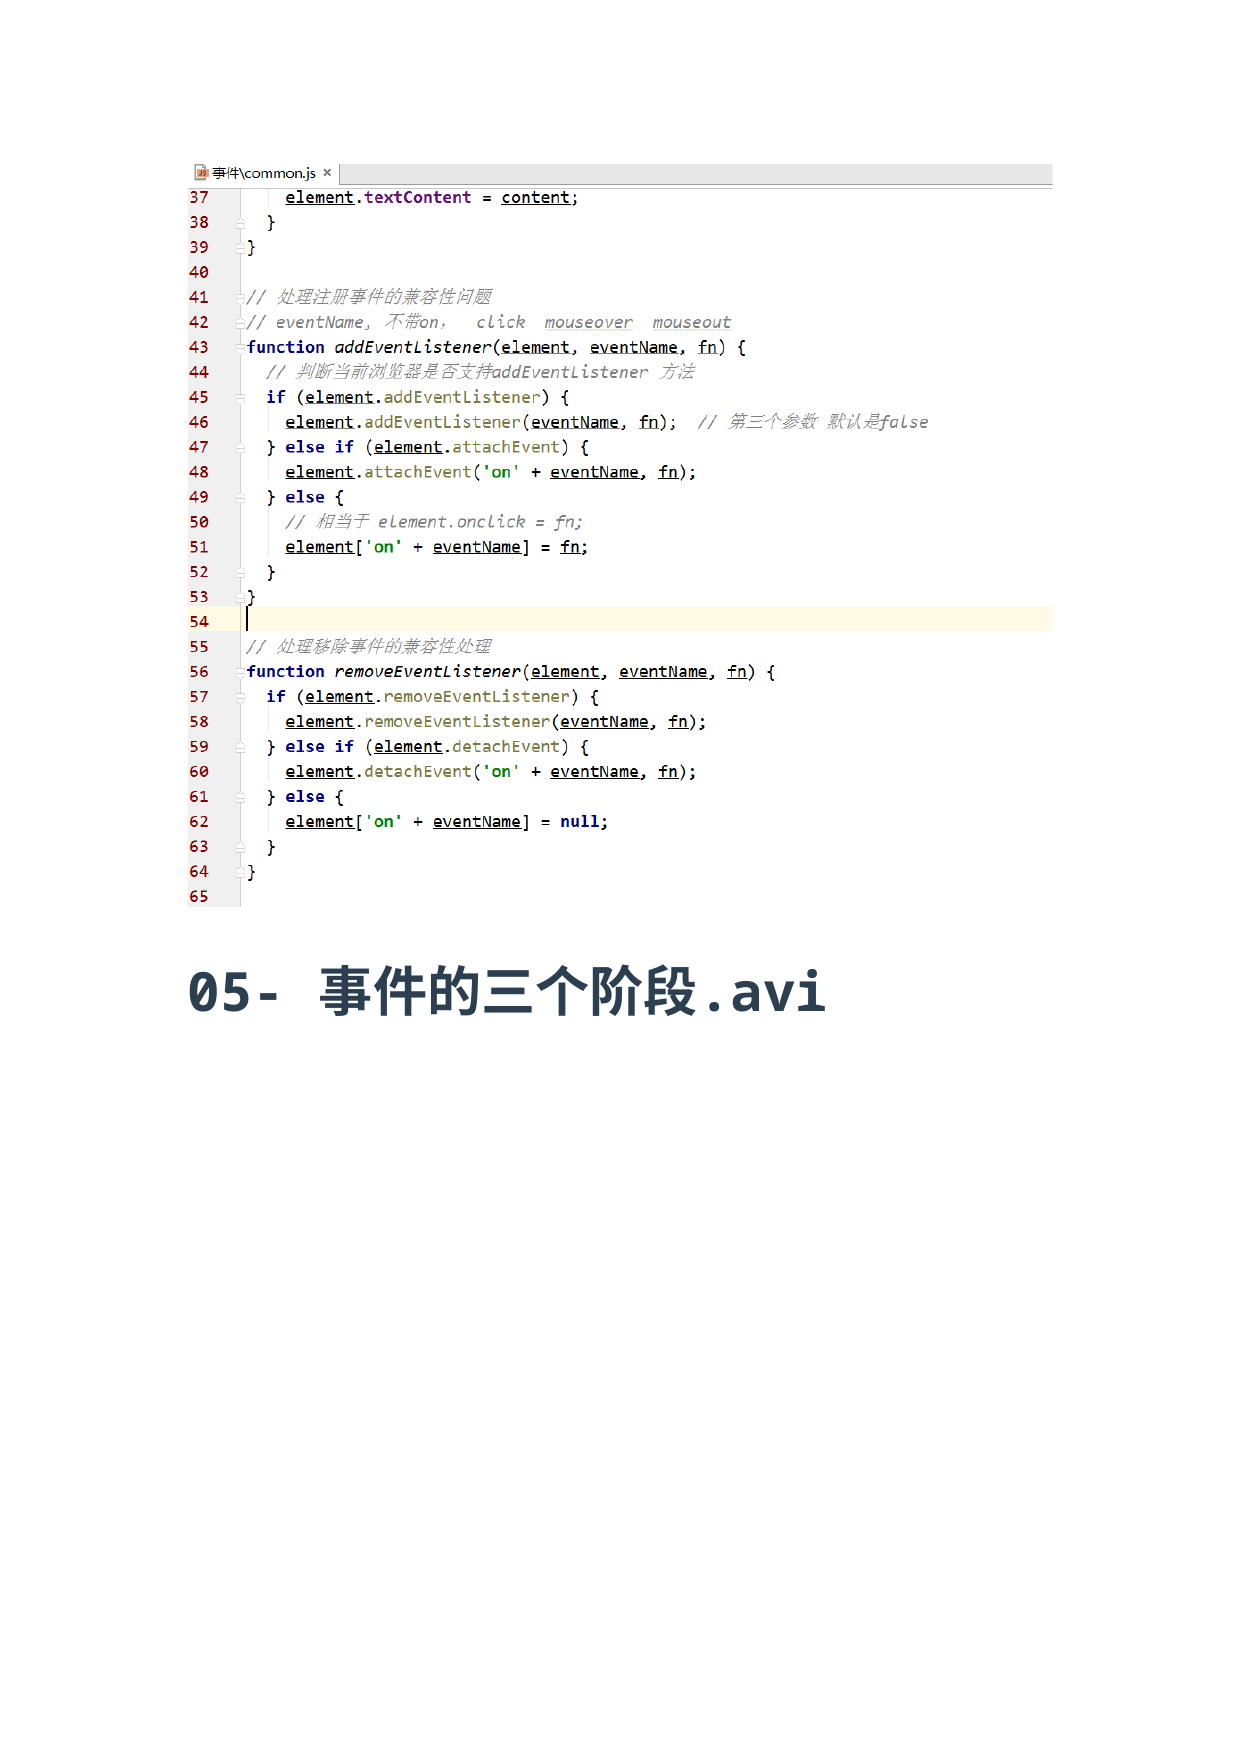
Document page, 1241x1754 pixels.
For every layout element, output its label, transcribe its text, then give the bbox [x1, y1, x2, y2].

list 事件的三个阶段.avi [187, 939, 1053, 1037]
picture [187, 164, 1053, 907]
